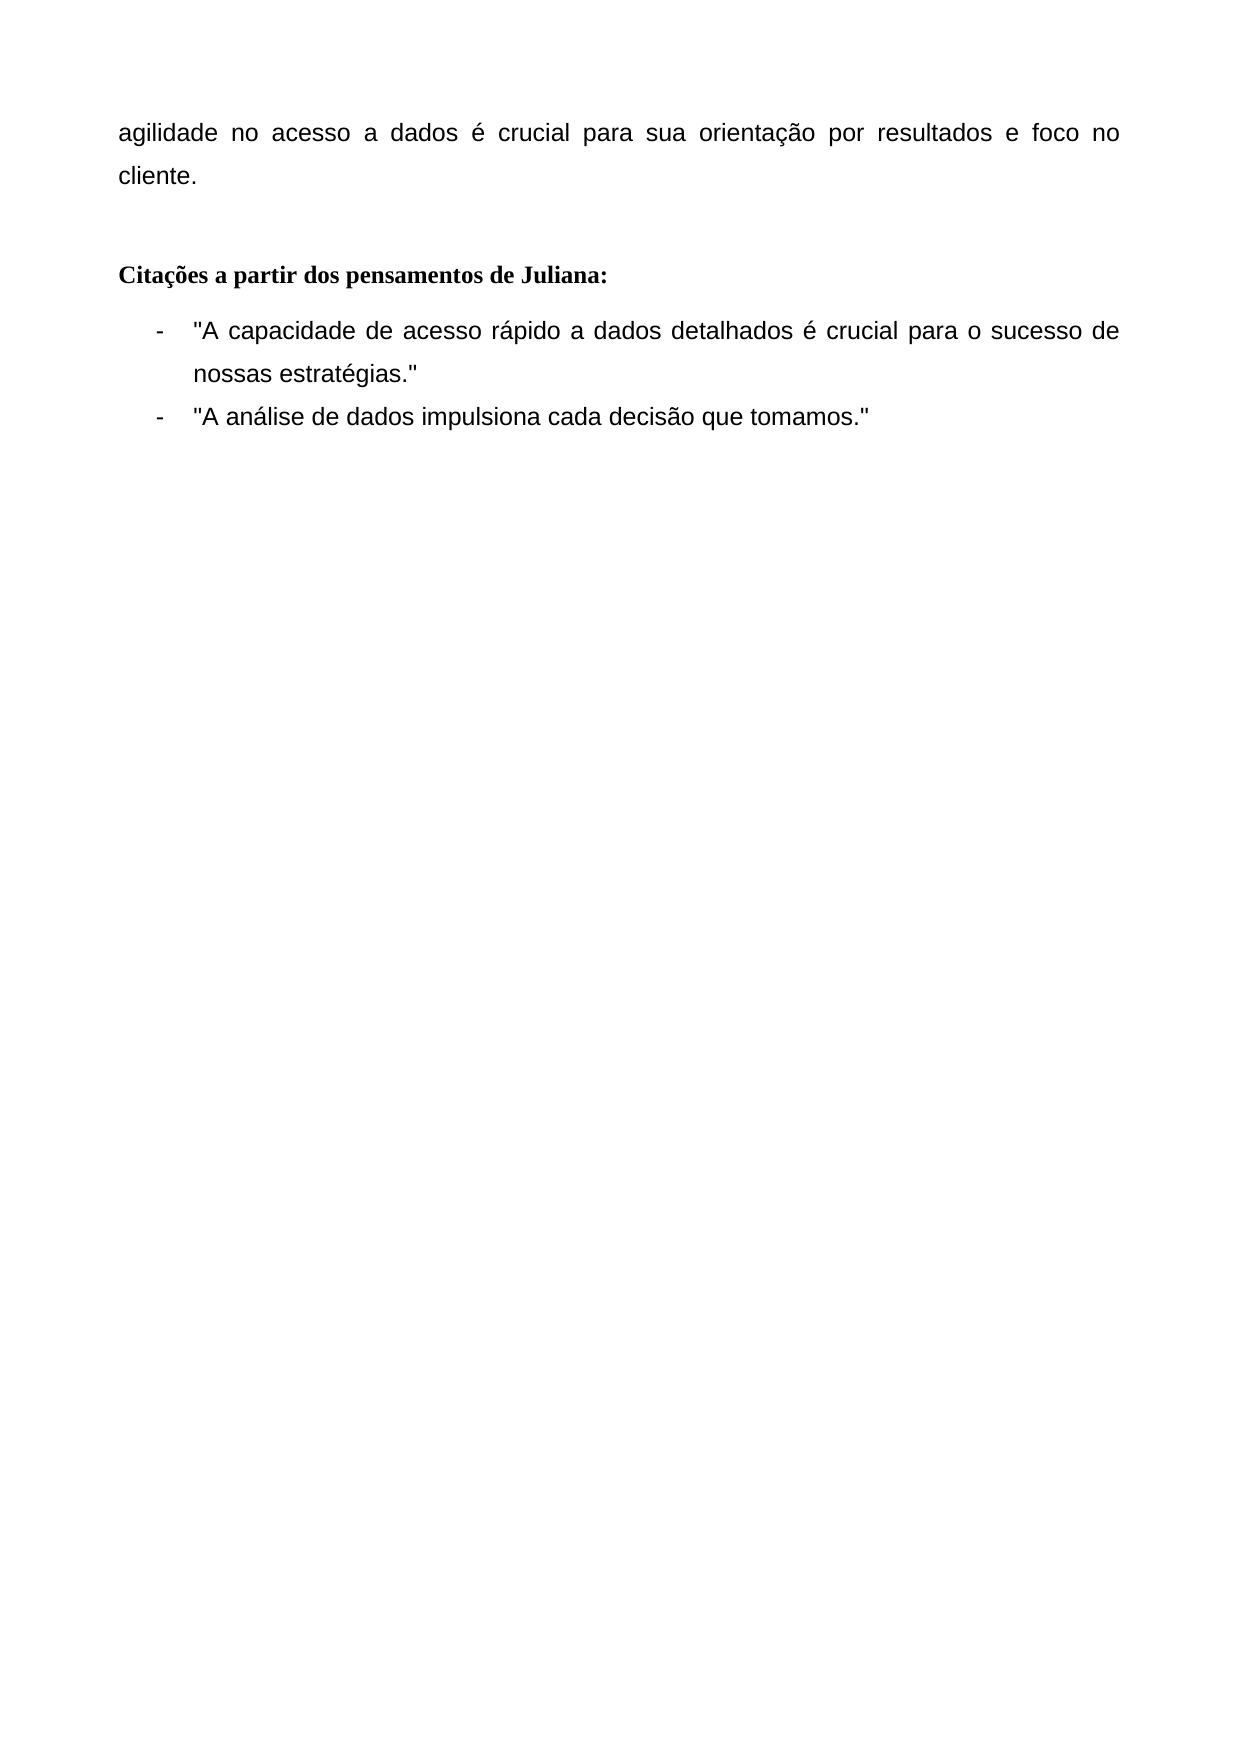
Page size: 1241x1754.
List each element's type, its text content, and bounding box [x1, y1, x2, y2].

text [118, 118, 1122, 190]
list "A análise de dados impulsiona cada decisão que tomamos." [156, 402, 1122, 431]
list "A capacidade de acesso rápido a dados detalhados é crucial para o sucesso de nossas estratégias." [156, 316, 1122, 387]
subtitle Citações a partir dos pensamentos de Juliana: [118, 260, 1122, 289]
